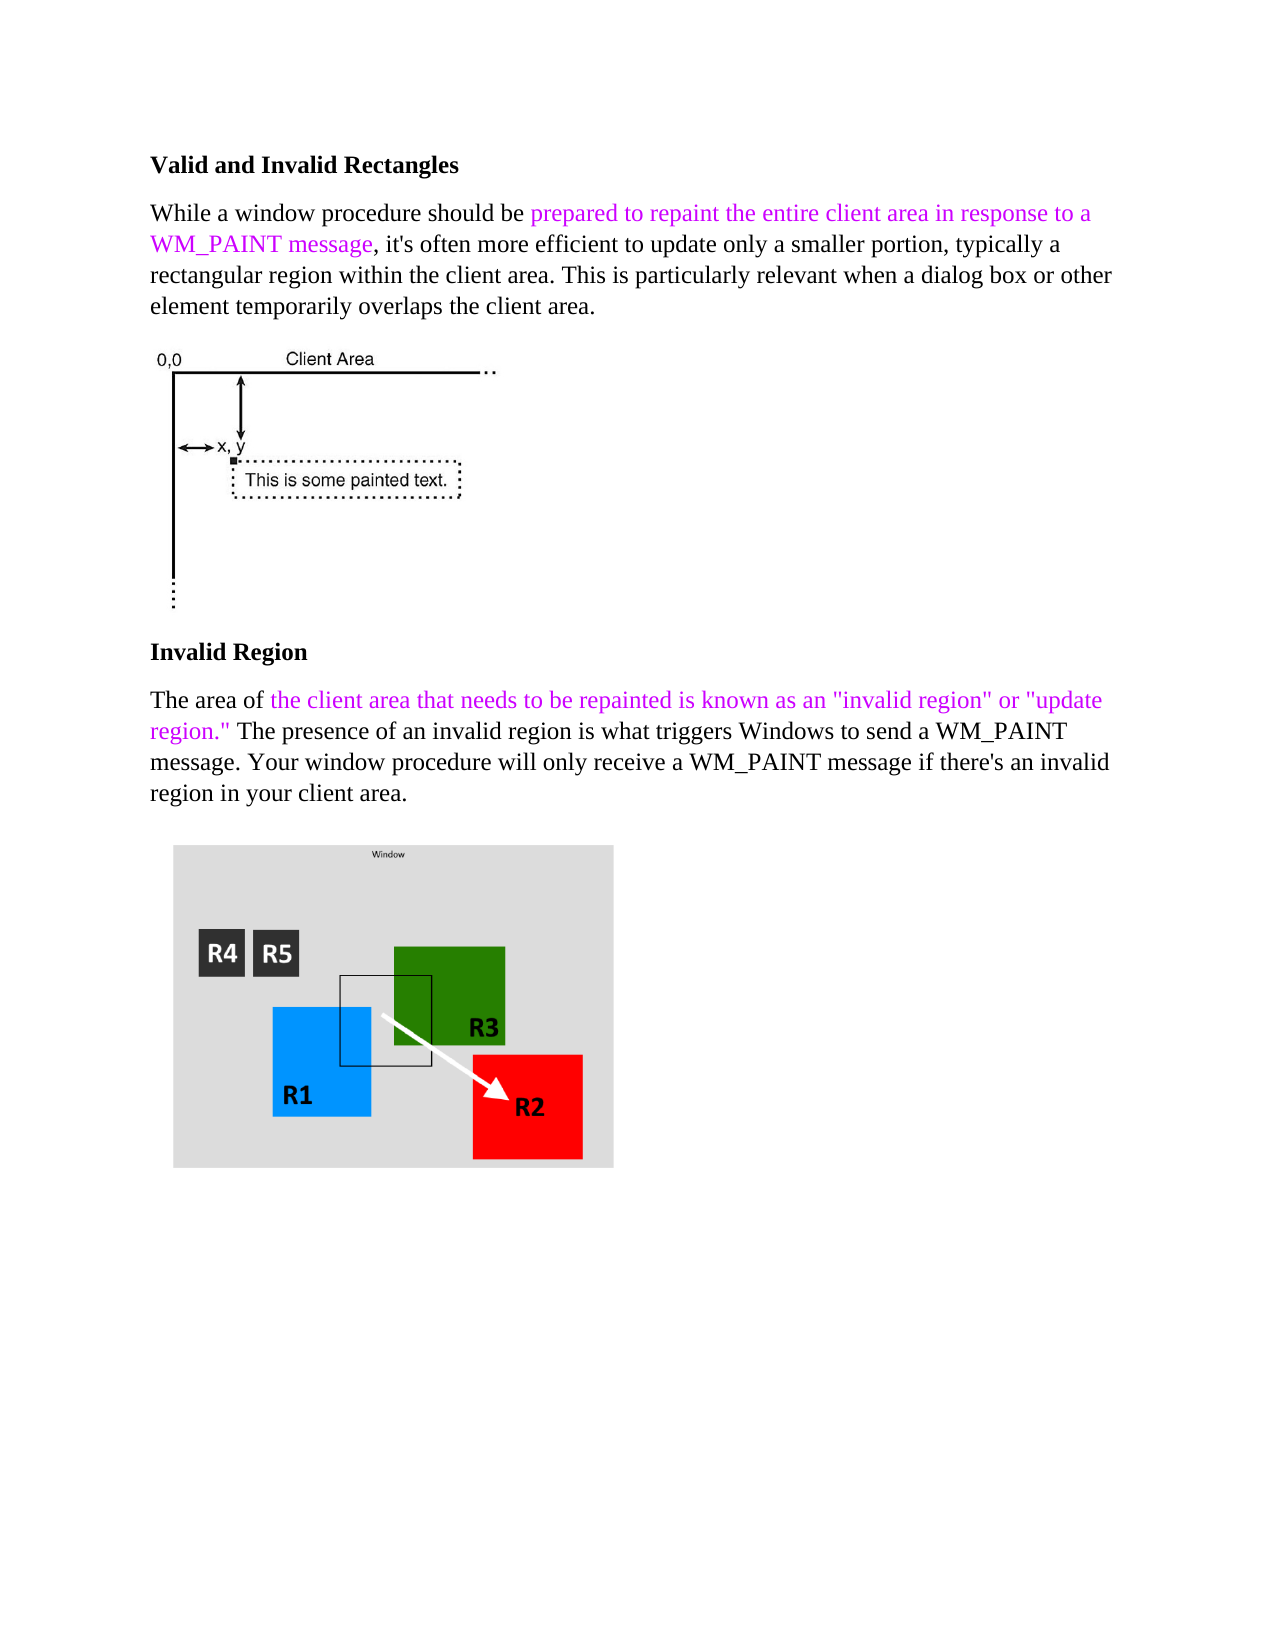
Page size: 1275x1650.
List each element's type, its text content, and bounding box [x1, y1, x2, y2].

picture [150, 338, 506, 619]
text Valid and Invalid Rectangles [150, 150, 1125, 179]
text While a window procedure should be prepared to repaint the entire client area in response to a WM_PAINT message, it's often more efficient to update only a smaller portion, typically a rectangular region within the client area. This is particularly relevant when a dialog box or other element temporarily overlaps the client area. [150, 198, 1125, 319]
picture [150, 825, 632, 1187]
text Invalid Region [150, 637, 1125, 666]
text The area of the client area that needs to be repainted is known as an "invalid region" or "update region." The presence of an invalid region is what triggers Windows to send a WM_PAINT message. Your window procedure will only receive a WM_PAINT message if there's an invalid region in your client area. [150, 685, 1125, 807]
